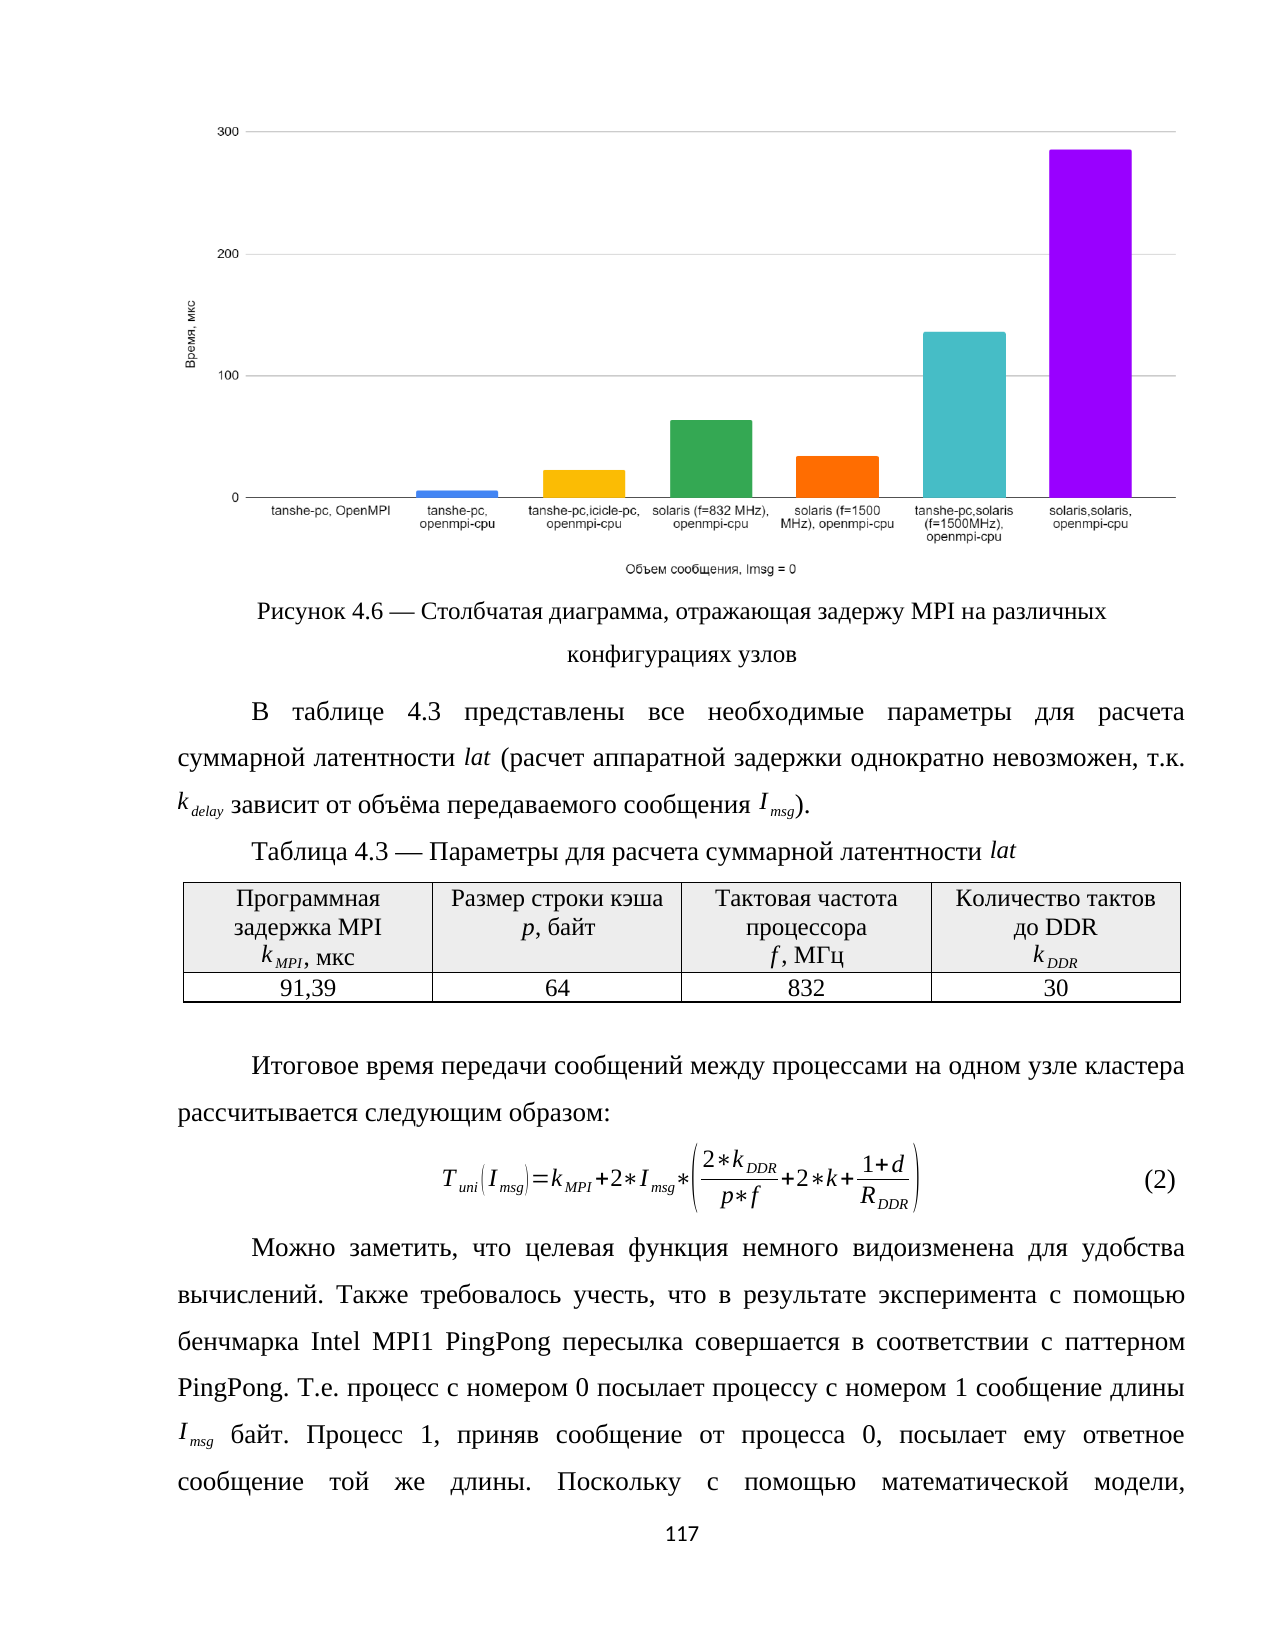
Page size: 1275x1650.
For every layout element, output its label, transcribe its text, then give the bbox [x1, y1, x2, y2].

table_cell 30 [932, 973, 1180, 1001]
text Рисунок 4.6 — Столбчатая диаграмма, отражающая задержу MPI на различных конфигурациях узлов [177, 596, 1186, 668]
table_header Количество тактов до DDR [932, 883, 1180, 972]
table_cell 91,39 [184, 973, 432, 1001]
picture [177, 118, 1187, 581]
table_cell 832 [682, 973, 931, 1001]
text В таблице 4.3 представлены все необходимые параметры для расчета суммарной латентности (расчет аппаратной задержки однократно невозможен, т.к. зависит от объёма передаваемого сообщения ). [177, 695, 1186, 819]
table_header Размер строки кэша , байт [433, 883, 681, 972]
table_header Программная задержка MPI , мкс [184, 883, 432, 972]
table_header Тактовая частота процессора , МГц [682, 883, 931, 972]
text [177, 1231, 1186, 1496]
text Итоговое время передачи сообщений между процессами на одном узле кластера рассчитывается следующим образом: [177, 1049, 1186, 1127]
text Таблица 4.3 — Параметры для расчета суммарной латентности [177, 835, 1186, 866]
table_cell 64 [433, 973, 681, 1001]
table_header [166, 1143, 1122, 1231]
table_header (2) [1122, 1143, 1198, 1231]
